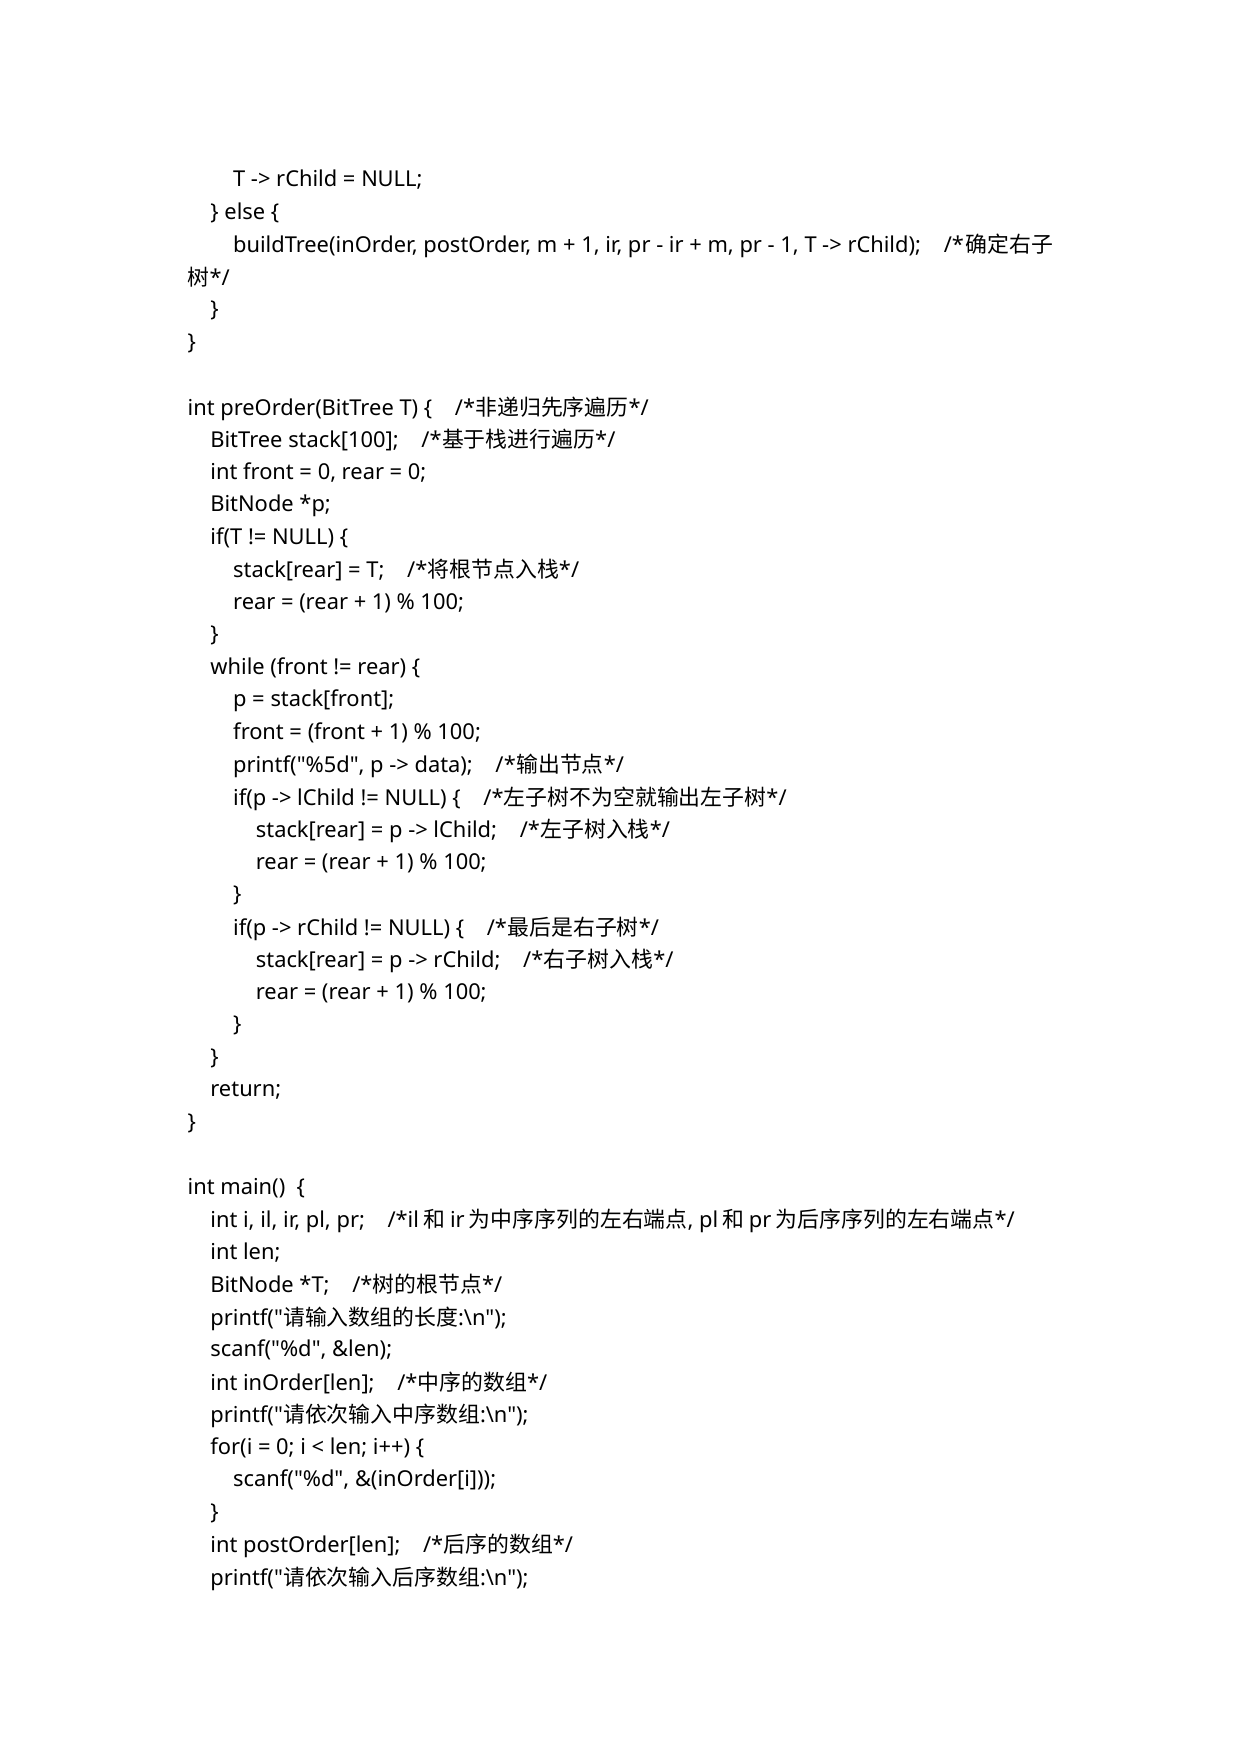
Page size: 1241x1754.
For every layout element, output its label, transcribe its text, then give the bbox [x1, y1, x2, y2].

text int inOrder[len]; /*中序的数组*/ [187, 1364, 1053, 1397]
text buildTree(inOrder, postOrder, m + 1, ir, pr - ir + m, pr - 1, T -> rChild); /*确定右子树*/ [187, 227, 1053, 292]
text int len; [187, 1234, 1053, 1267]
text printf("%5d", p -> data); /*输出节点*/ [187, 747, 1053, 779]
text stack[rear] = T; /*将根节点入栈*/ [187, 552, 1053, 584]
text p = stack[front]; [187, 682, 1053, 714]
text printf("请依次输入中序数组:\n"); [187, 1397, 1053, 1429]
text int i, il, ir, pl, pr; /*il和ir为中序序列的左右端点, pl和pr为后序序列的左右端点*/ [187, 1202, 1053, 1234]
text front = (front + 1) % 100; [187, 714, 1053, 747]
text int front = 0, rear = 0; [187, 454, 1053, 487]
text stack[rear] = p -> lChild; /*左子树入栈*/ [187, 812, 1053, 844]
text } [187, 1494, 1053, 1527]
text rear = (rear + 1) % 100; [187, 974, 1053, 1007]
text } else { [187, 194, 1053, 227]
text rear = (rear + 1) % 100; [187, 844, 1053, 877]
text for(i = 0; i < len; i++) { [187, 1429, 1053, 1462]
text BitNode *T; /*树的根节点*/ [187, 1267, 1053, 1299]
text return; [187, 1072, 1053, 1104]
text if(p -> rChild != NULL) { /*最后是右子树*/ [187, 909, 1053, 942]
text BitTree stack[100]; /*基于栈进行遍历*/ [187, 422, 1053, 454]
text rear = (rear + 1) % 100; [187, 584, 1053, 617]
text printf("请输入数组的长度:\n"); [187, 1299, 1053, 1332]
text int main() { [187, 1169, 1053, 1202]
text printf("请依次输入后序数组:\n"); [187, 1559, 1053, 1592]
text if(T != NULL) { [187, 519, 1053, 552]
text } [187, 292, 1053, 324]
text if(p -> lChild != NULL) { /*左子树不为空就输出左子树*/ [187, 779, 1053, 812]
text stack[rear] = p -> rChild; /*右子树入栈*/ [187, 942, 1053, 974]
text } [187, 617, 1053, 649]
text scanf("%d", &(inOrder[i])); [187, 1462, 1053, 1494]
text scanf("%d", &len); [187, 1332, 1053, 1364]
text T -> rChild = NULL; [187, 162, 1053, 194]
text } [187, 1104, 1053, 1137]
text BitNode *p; [187, 487, 1053, 519]
text } [187, 324, 1053, 357]
text } [187, 877, 1053, 909]
text } [187, 1007, 1053, 1039]
text } [187, 1039, 1053, 1072]
text int preOrder(BitTree T) { /*非递归先序遍历*/ [187, 389, 1053, 422]
text while (front != rear) { [187, 649, 1053, 682]
text int postOrder[len]; /*后序的数组*/ [187, 1527, 1053, 1559]
